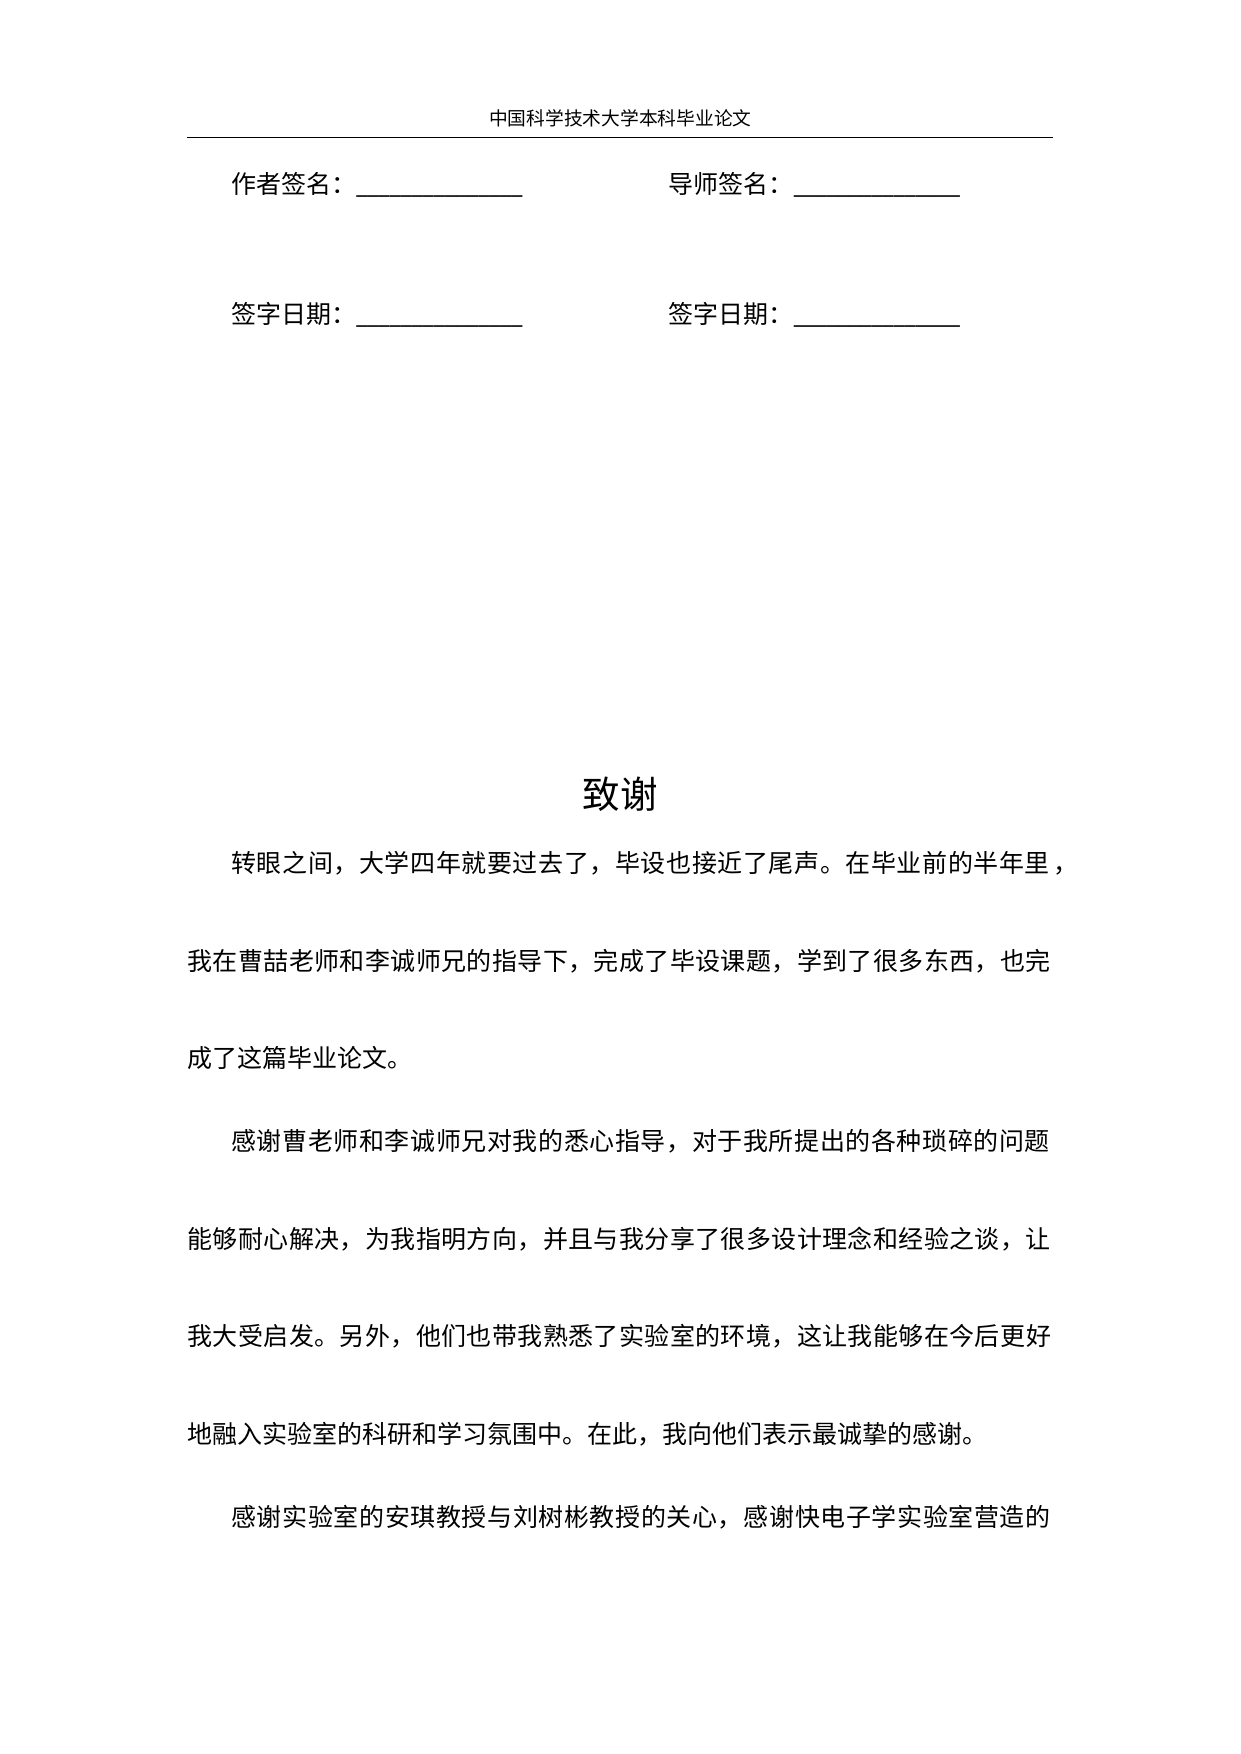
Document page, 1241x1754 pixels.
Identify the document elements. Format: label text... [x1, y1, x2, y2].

text 转眼之间，大学四年就要过去了，毕设也接近了尾声。在毕业前的半年里，我在曹喆老师和李诚师兄的指导下，完成了毕设课题，学到了很多东西，也完成了这篇毕业论文。 [187, 829, 1053, 1089]
text 作者签名：_______________ 导师签名：_______________ [187, 150, 1053, 215]
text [187, 1483, 1053, 1548]
text 签字日期：_______________ 签字日期：_______________ [187, 280, 1053, 345]
text 感谢曹老师和李诚师兄对我的悉心指导，对于我所提出的各种琐碎的问题能够耐心解决，为我指明方向，并且与我分享了很多设计理念和经验之谈，让我大受启发。另外，他们也带我熟悉了实验室的环境，这让我能够在今后更好地融入实验室的科研和学习氛围中。在此，我向他们表示最诚挚的感谢。 [187, 1107, 1053, 1465]
subtitle 致谢 [187, 760, 1053, 825]
